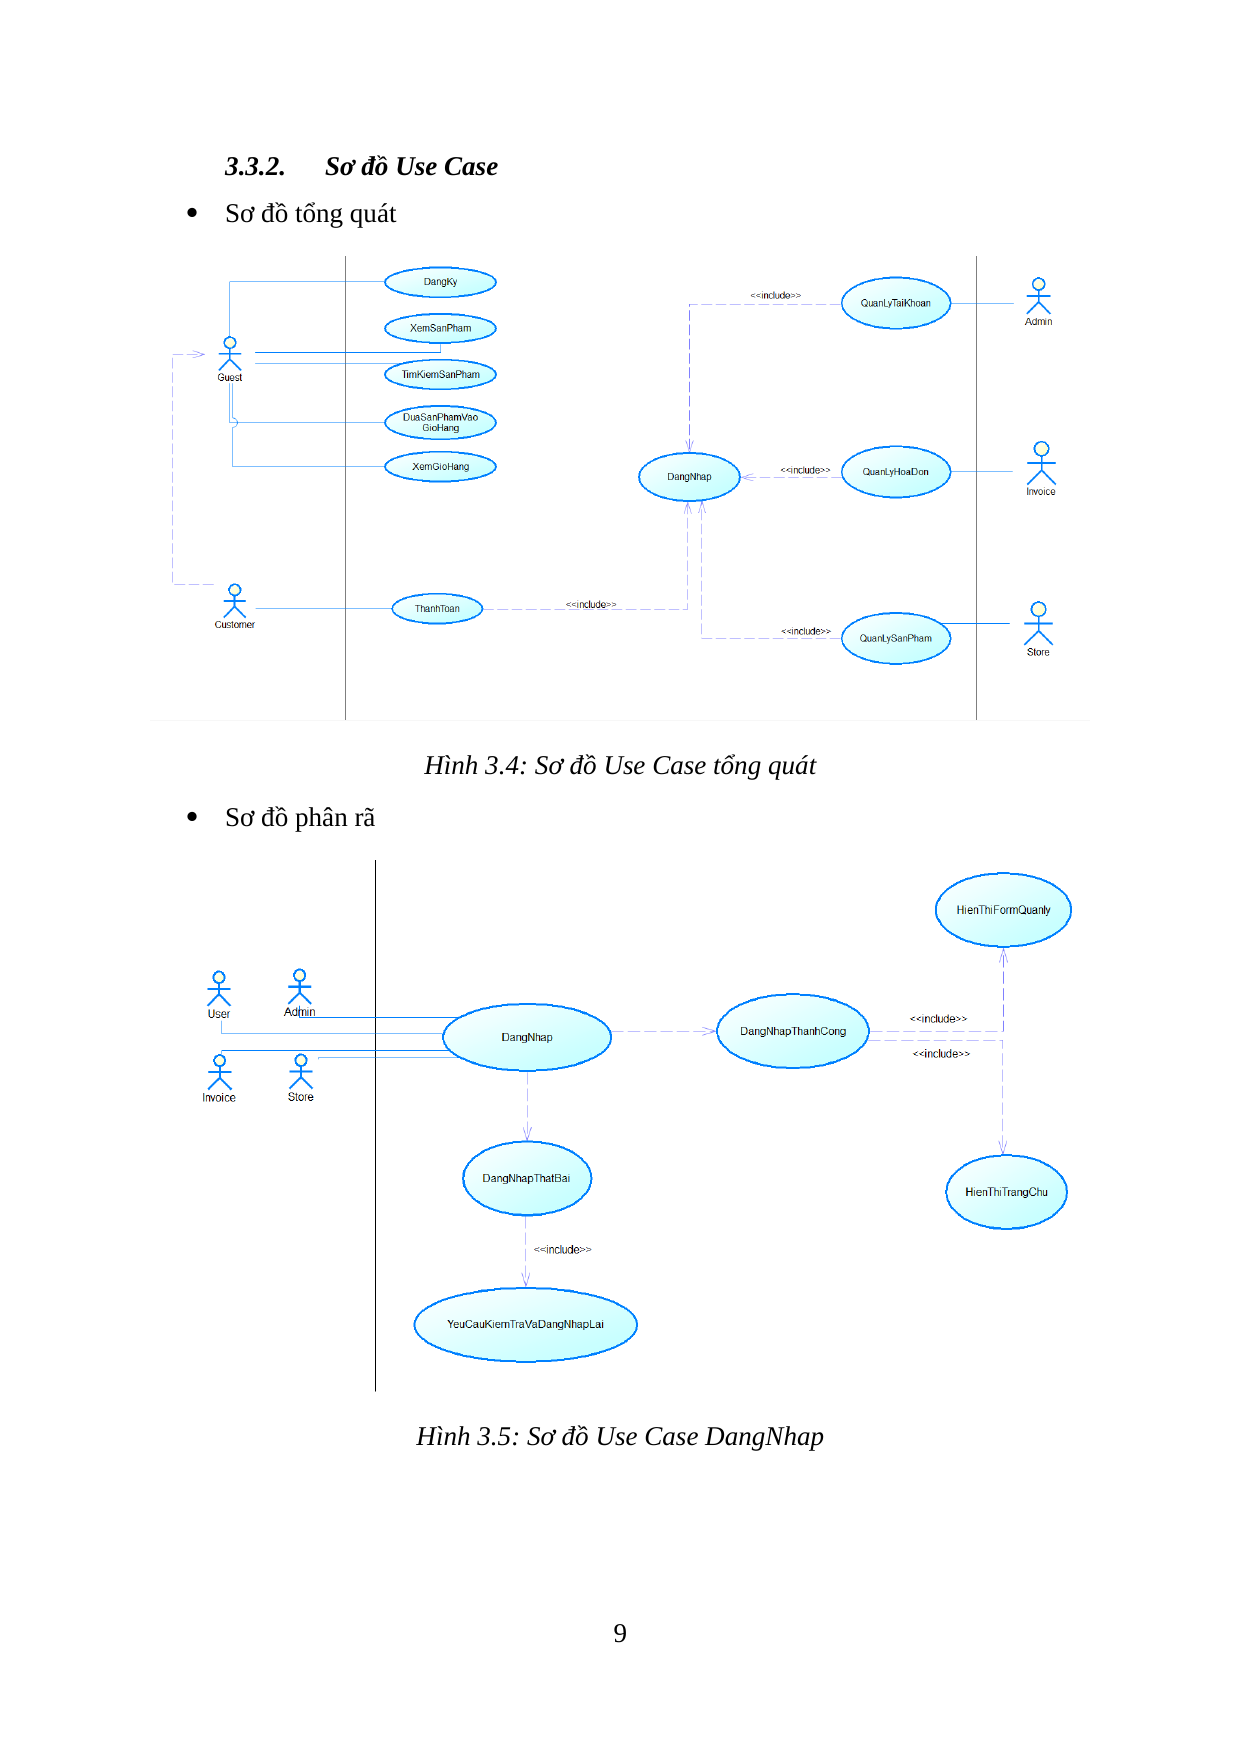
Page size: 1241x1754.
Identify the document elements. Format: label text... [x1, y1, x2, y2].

list Sơ đồ tổng quát [187, 197, 1090, 228]
list Sơ đồ phân rã [187, 801, 1090, 832]
picture [150, 256, 1090, 721]
picture [150, 860, 1089, 1392]
subtitle Sơ đồ Use Case [225, 150, 1090, 181]
